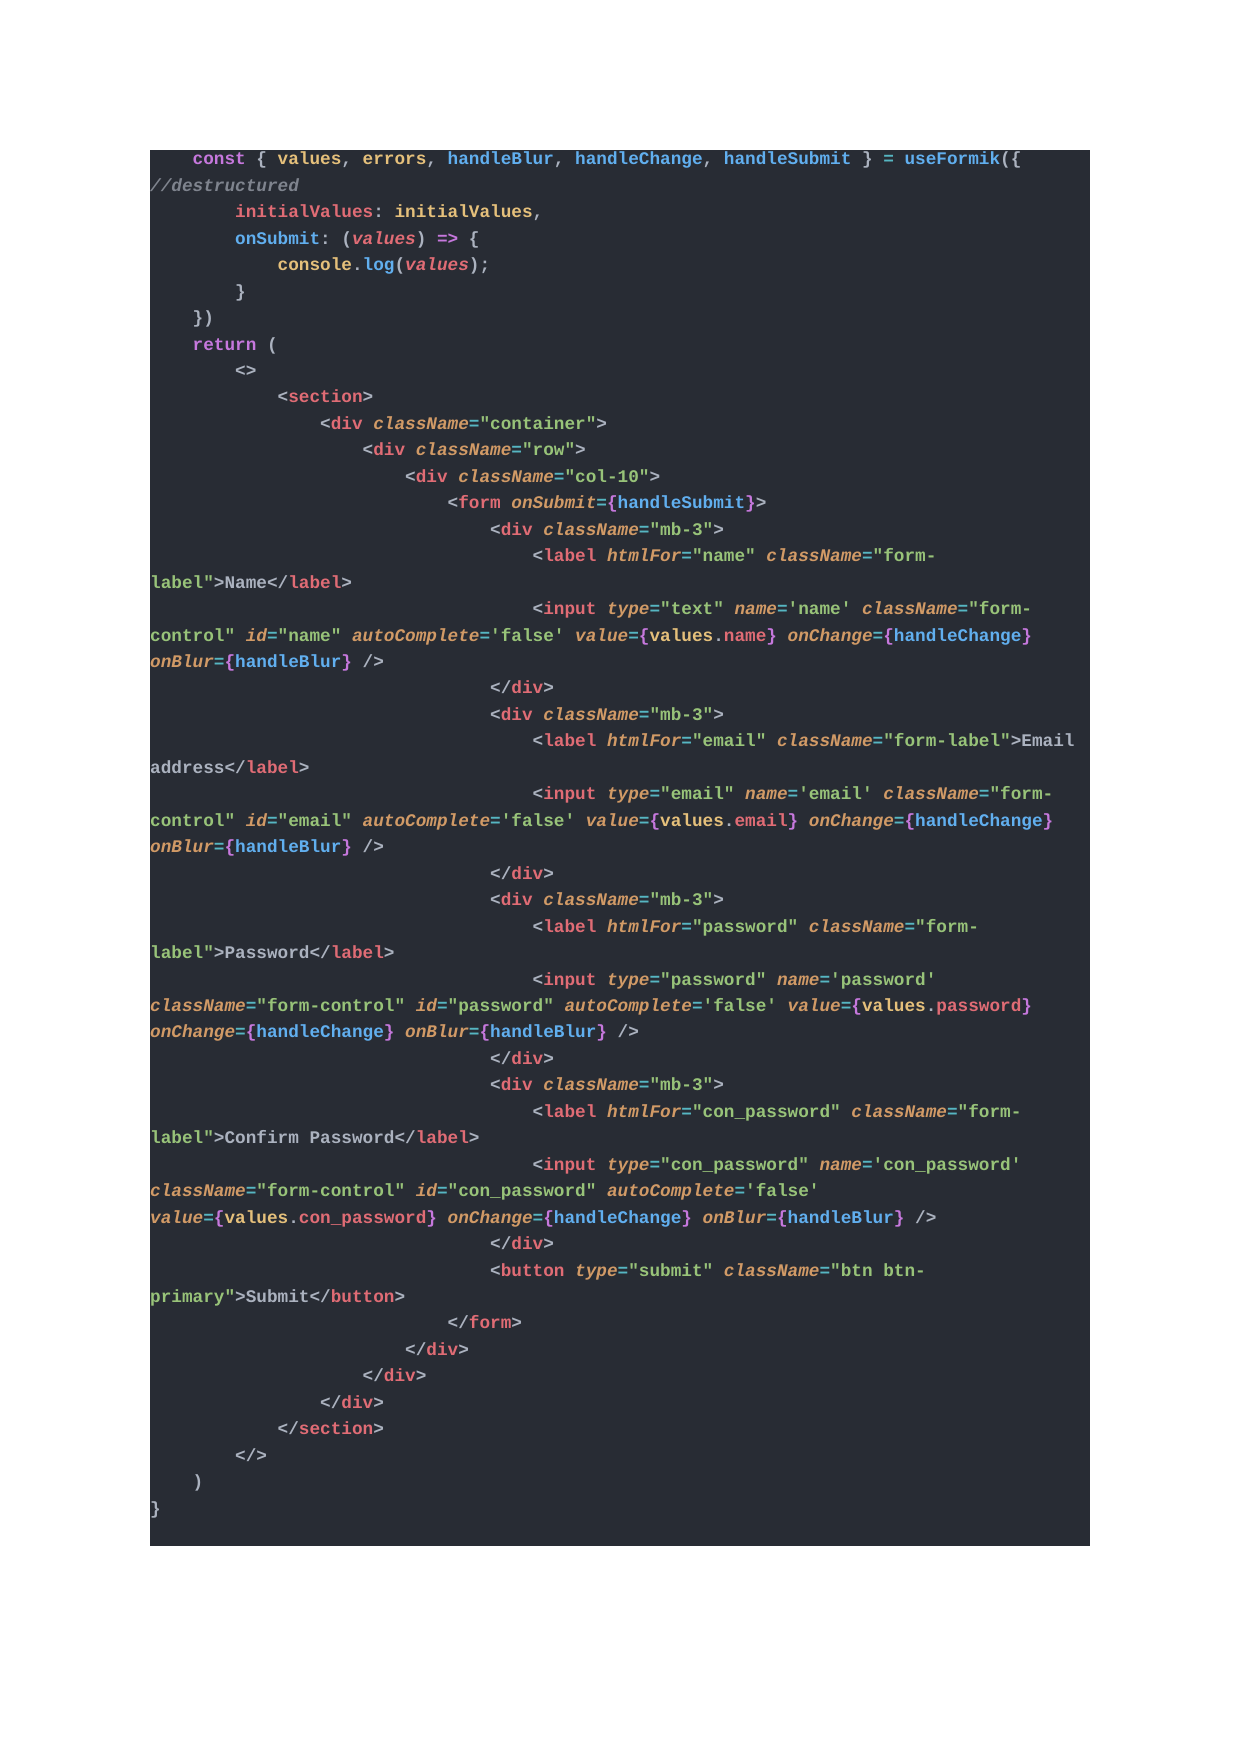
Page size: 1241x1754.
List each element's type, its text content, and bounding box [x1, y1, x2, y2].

text <label htmlFor="password" className="form-label">Password</label> [150, 917, 1090, 964]
text }) [150, 309, 1090, 329]
text <input type="text" name='name' className="form-control" id="name" autoComplete='false' value={values.name} onChange={handleChange} onBlur={handleBlur} /> [150, 600, 1090, 673]
text onSubmit: (values) => { [150, 229, 1090, 249]
text <button type="submit" className="btn btn-primary">Submit</button> [150, 1261, 1090, 1308]
text </div> [150, 1393, 1090, 1414]
text <input type="email" name='email' className="form-control" id="email" autoComplete='false' value={values.email} onChange={handleChange} onBlur={handleBlur} /> [150, 785, 1090, 858]
text <div className="row"> [150, 441, 1090, 461]
text <div className="container"> [150, 414, 1090, 435]
text </> [150, 1446, 1090, 1467]
text console.log(values); [150, 256, 1090, 276]
text <input type="con_password" name='con_password' className="form-control" id="con_password" autoComplete='false' value={values.con_password} onChange={handleChange} onBlur={handleBlur} /> [150, 1155, 1090, 1228]
text <label htmlFor="con_password" className="form-label">Confirm Password</label> [150, 1102, 1090, 1149]
text initialValues: initialValues, [150, 203, 1090, 223]
text <div className="mb-3"> [150, 520, 1090, 541]
text <section> [150, 388, 1090, 408]
text } [150, 282, 1090, 302]
text <div className="mb-3"> [150, 1076, 1090, 1096]
text </div> [150, 1235, 1090, 1255]
text ) [150, 1473, 1090, 1493]
text <form onSubmit={handleSubmit}> [150, 494, 1090, 514]
text </form> [150, 1314, 1090, 1334]
text const { values, errors, handleBlur, handleChange, handleSubmit } = useFormik({ //destructured [150, 150, 1090, 197]
text </div> [150, 864, 1090, 884]
text <input type="password" name='password' className="form-control" id="password" autoComplete='false' value={values.password} onChange={handleChange} onBlur={handleBlur} /> [150, 970, 1090, 1043]
text <div className="col-10"> [150, 467, 1090, 488]
text </div> [150, 1367, 1090, 1387]
text <label htmlFor="email" className="form-label">Email address</label> [150, 732, 1090, 779]
text <label htmlFor="name" className="form-label">Name</label> [150, 547, 1090, 593]
text } [150, 1499, 1090, 1519]
text </div> [150, 1049, 1090, 1070]
text </section> [150, 1420, 1090, 1440]
text <div className="mb-3"> [150, 891, 1090, 911]
text </div> [150, 679, 1090, 699]
text <> [150, 362, 1090, 382]
text return ( [150, 335, 1090, 355]
text </div> [150, 1341, 1090, 1361]
text <div className="mb-3"> [150, 706, 1090, 726]
